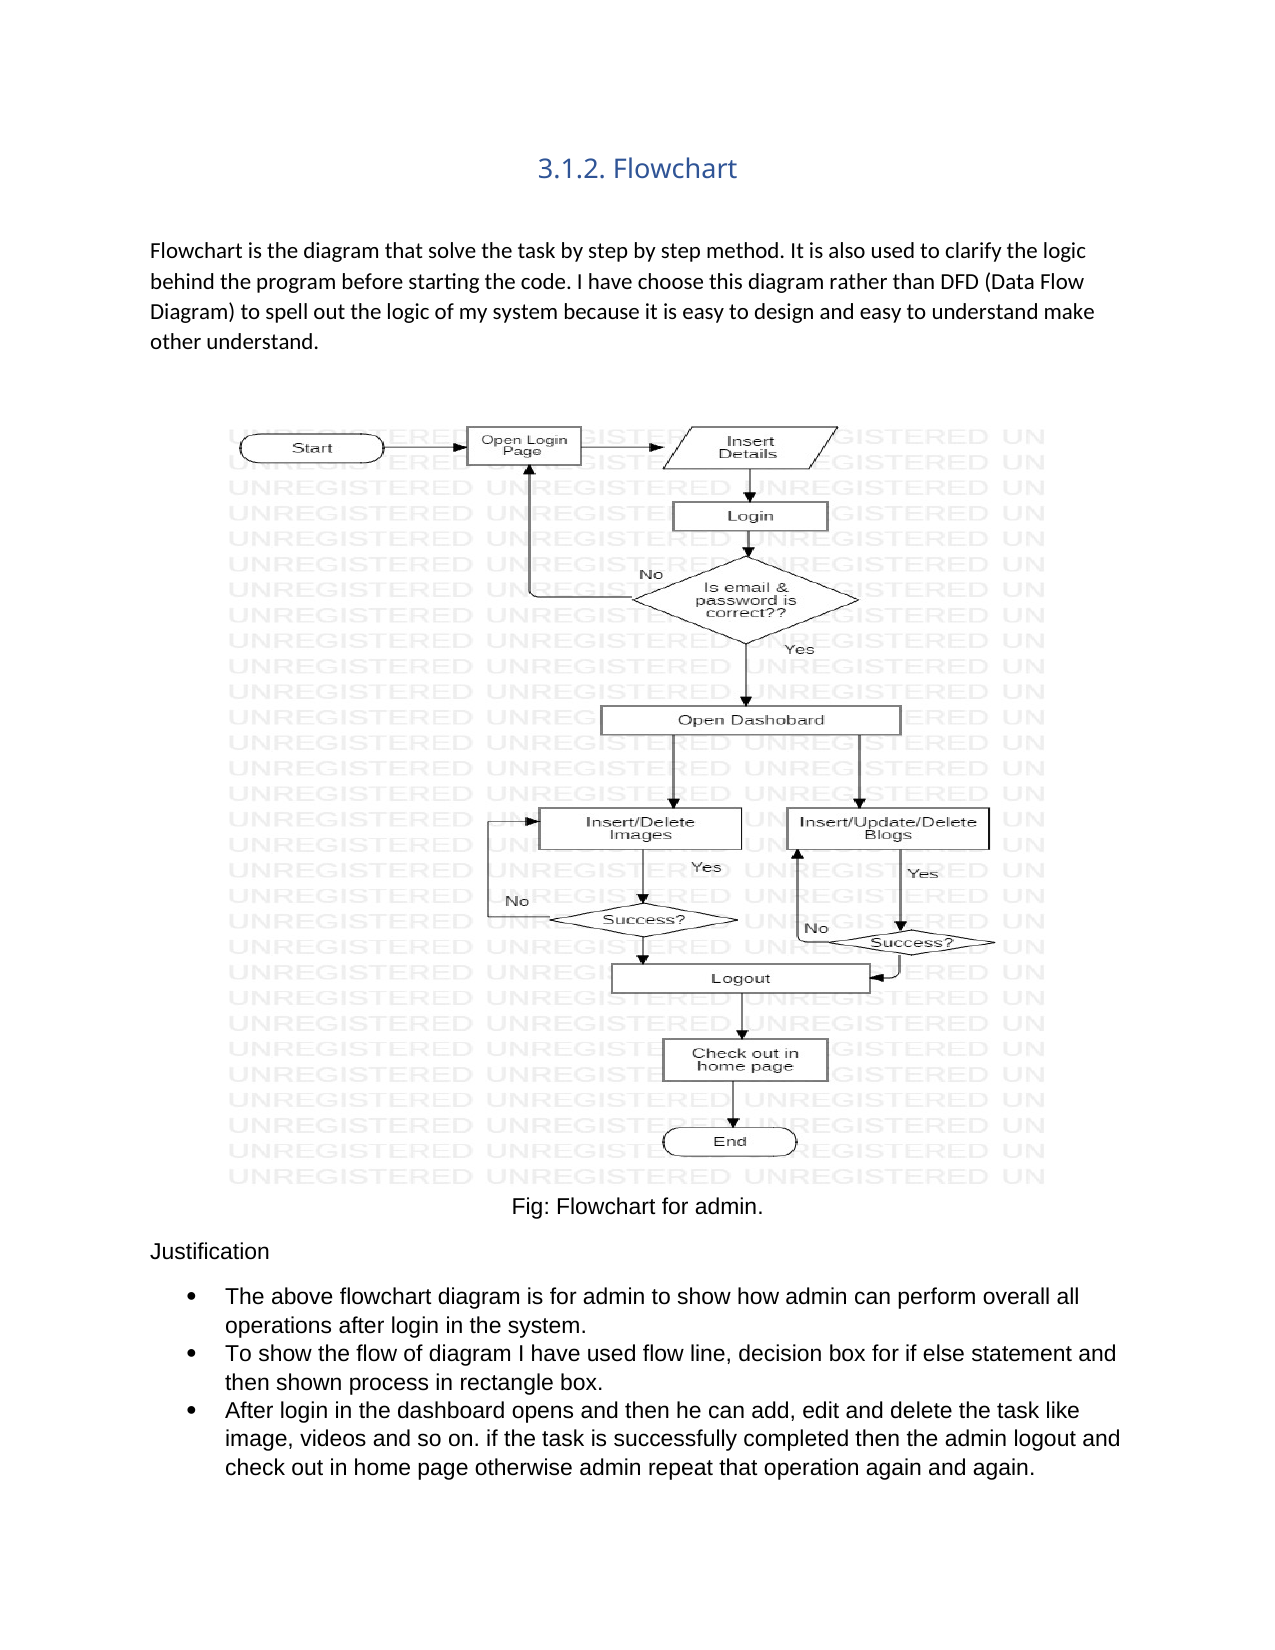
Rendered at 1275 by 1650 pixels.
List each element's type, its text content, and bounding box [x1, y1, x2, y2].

list To show the flow of diagram I have used flow line, decision box for if else statement and then shown process in rectangle box. [187, 1340, 1125, 1395]
text Fig: Flowchart for admin. [150, 1193, 1125, 1219]
text Flowchart is the diagram that solve the task by step by step method. It is also used to clarify the logic behind the program before starting the code. I have choose this diagram rather than DFD (Data Flow Diagram) to spell out the logic of my system because it is easy to design and easy to understand make other understand. [150, 237, 1125, 355]
list The above flowchart diagram is for admin to show how admin can perform overall all operations after login in the system. [187, 1283, 1125, 1338]
list After login in the dashboard opens and then he can add, edit and delete the task like image, videos and so on. if the task is successfully completed then the admin logout and check out in home page otherwise admin repeat that operation again and again. [187, 1397, 1125, 1480]
picture [228, 418, 1047, 1190]
text Justification [150, 1238, 1125, 1264]
subtitle 3.1.2. Flowchart [150, 150, 1125, 187]
